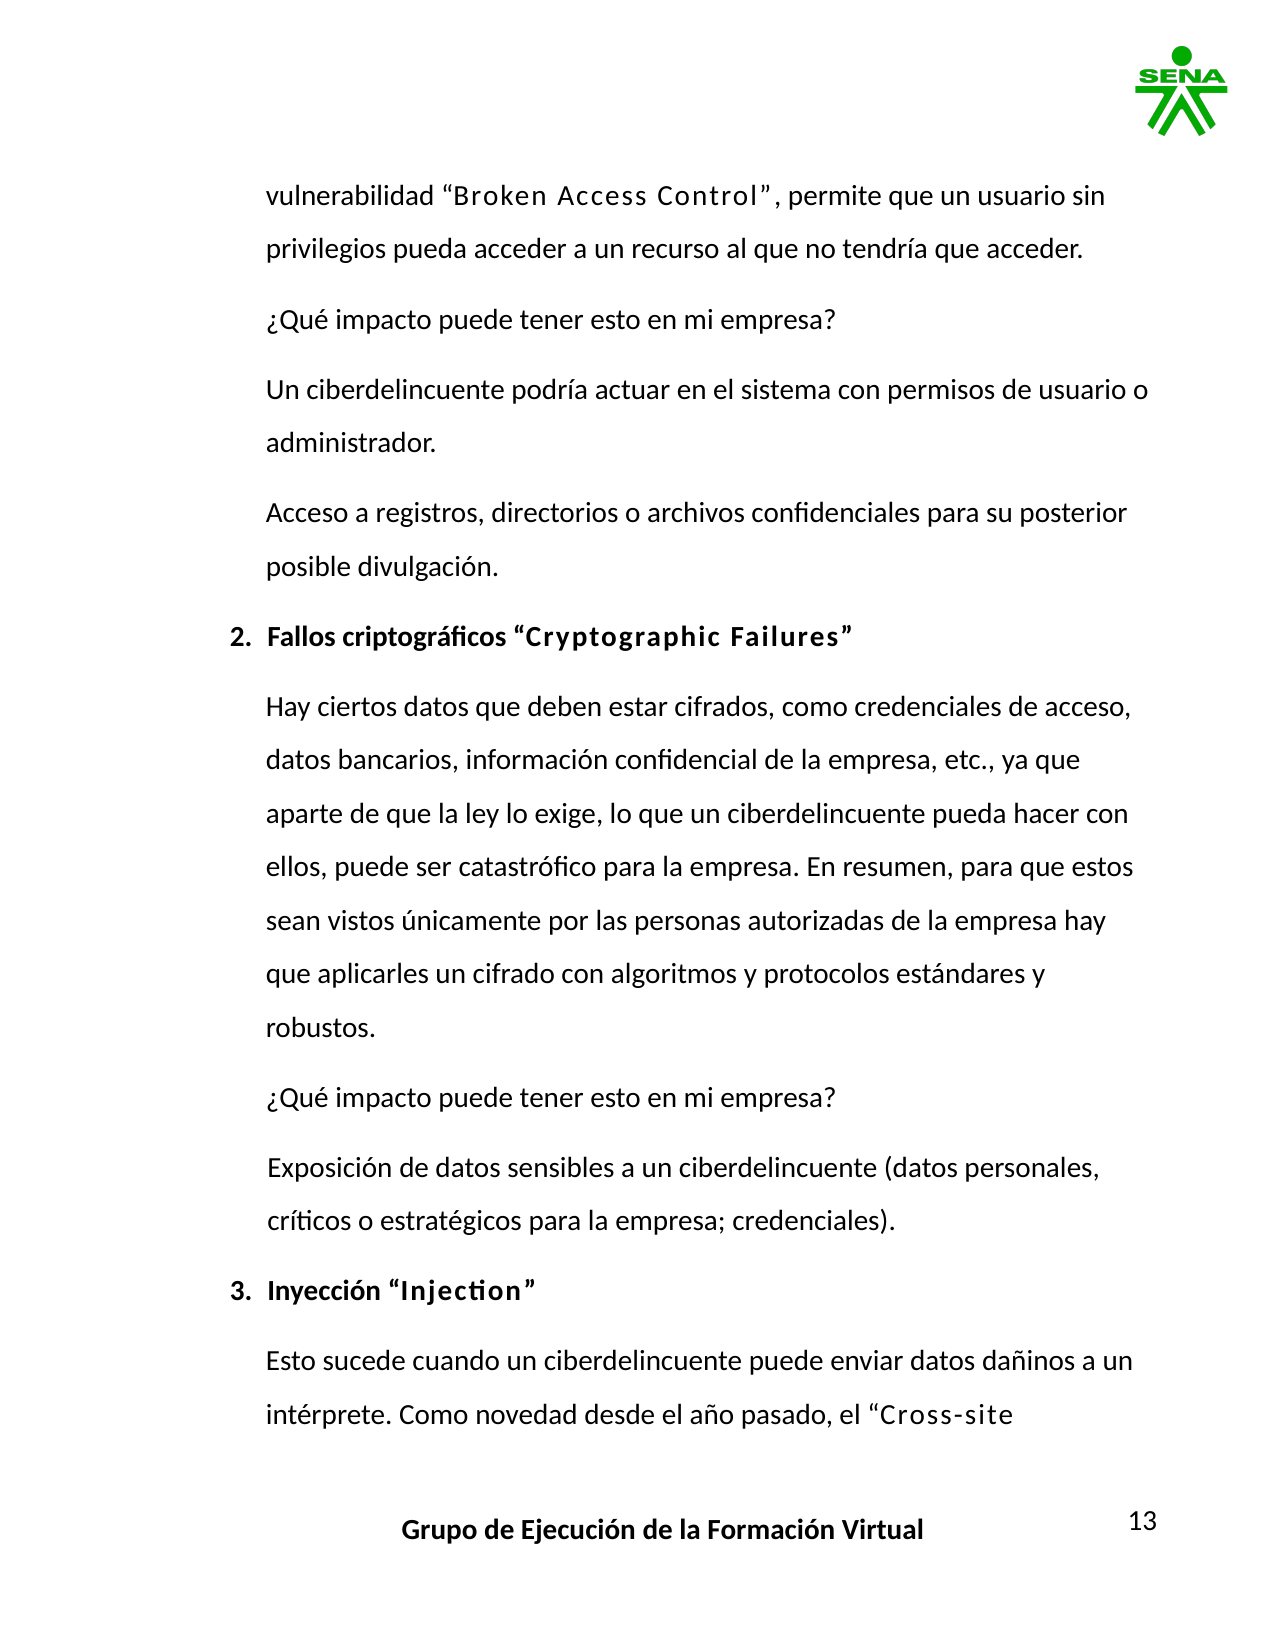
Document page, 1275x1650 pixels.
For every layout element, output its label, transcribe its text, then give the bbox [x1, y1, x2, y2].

picture [1135, 46, 1228, 136]
text ¿Qué impacto puede tener esto en mi empresa? [266, 1079, 1157, 1114]
text Hay ciertos datos que deben estar cifrados, como credenciales de acceso, datos bancarios, información confidencial de la empresa, etc., ya que aparte de que la ley lo exige, lo que un ciberdelincuente pueda hacer con ellos, puede ser catastrófico para la empresa. En resumen, para que estos sean vistos únicamente por las personas autorizadas de la empresa hay que aplicarles un cifrado con algoritmos y protocolos estándares y robustos. [266, 688, 1157, 1044]
list Fallos criptográficos “Cryptographic Failures” [229, 618, 1157, 653]
list Inyección “Injection” [229, 1272, 1157, 1308]
text Exposición de datos sensibles a un ciberdelincuente (datos personales, críticos o estratégicos para la empresa; credenciales). [267, 1149, 1157, 1238]
text Un ciberdelincuente podría actuar en el sistema con permisos de usuario o administrador. [266, 371, 1157, 460]
text Acceso a registros, directorios o archivos confidenciales para su posterior posible divulgación. [266, 494, 1157, 583]
text ¿Qué impacto puede tener esto en mi empresa? [266, 301, 1157, 336]
